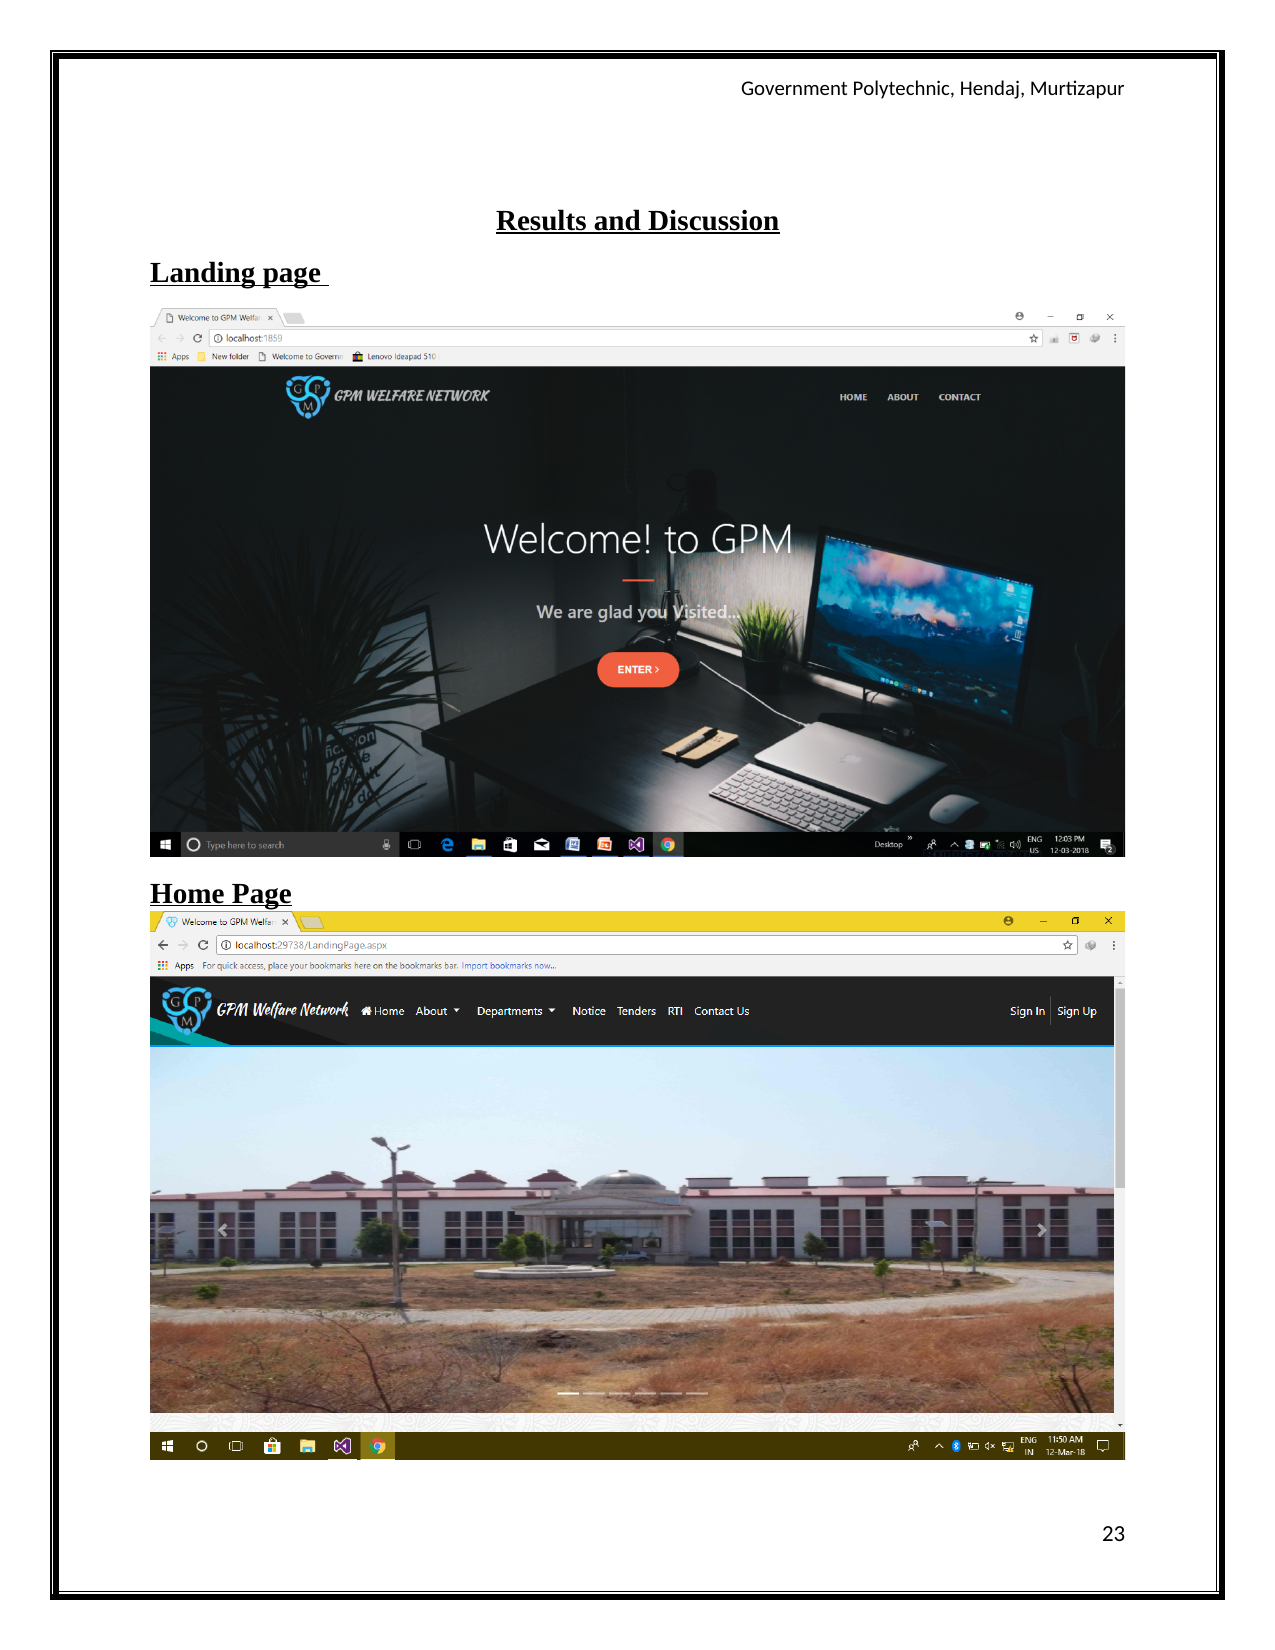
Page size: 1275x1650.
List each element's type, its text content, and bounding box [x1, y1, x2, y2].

text Landing page [150, 256, 1125, 289]
picture [150, 911, 1125, 1460]
picture [150, 308, 1125, 857]
text Home Page [150, 876, 1125, 911]
text Results and Discussion [150, 203, 1125, 236]
